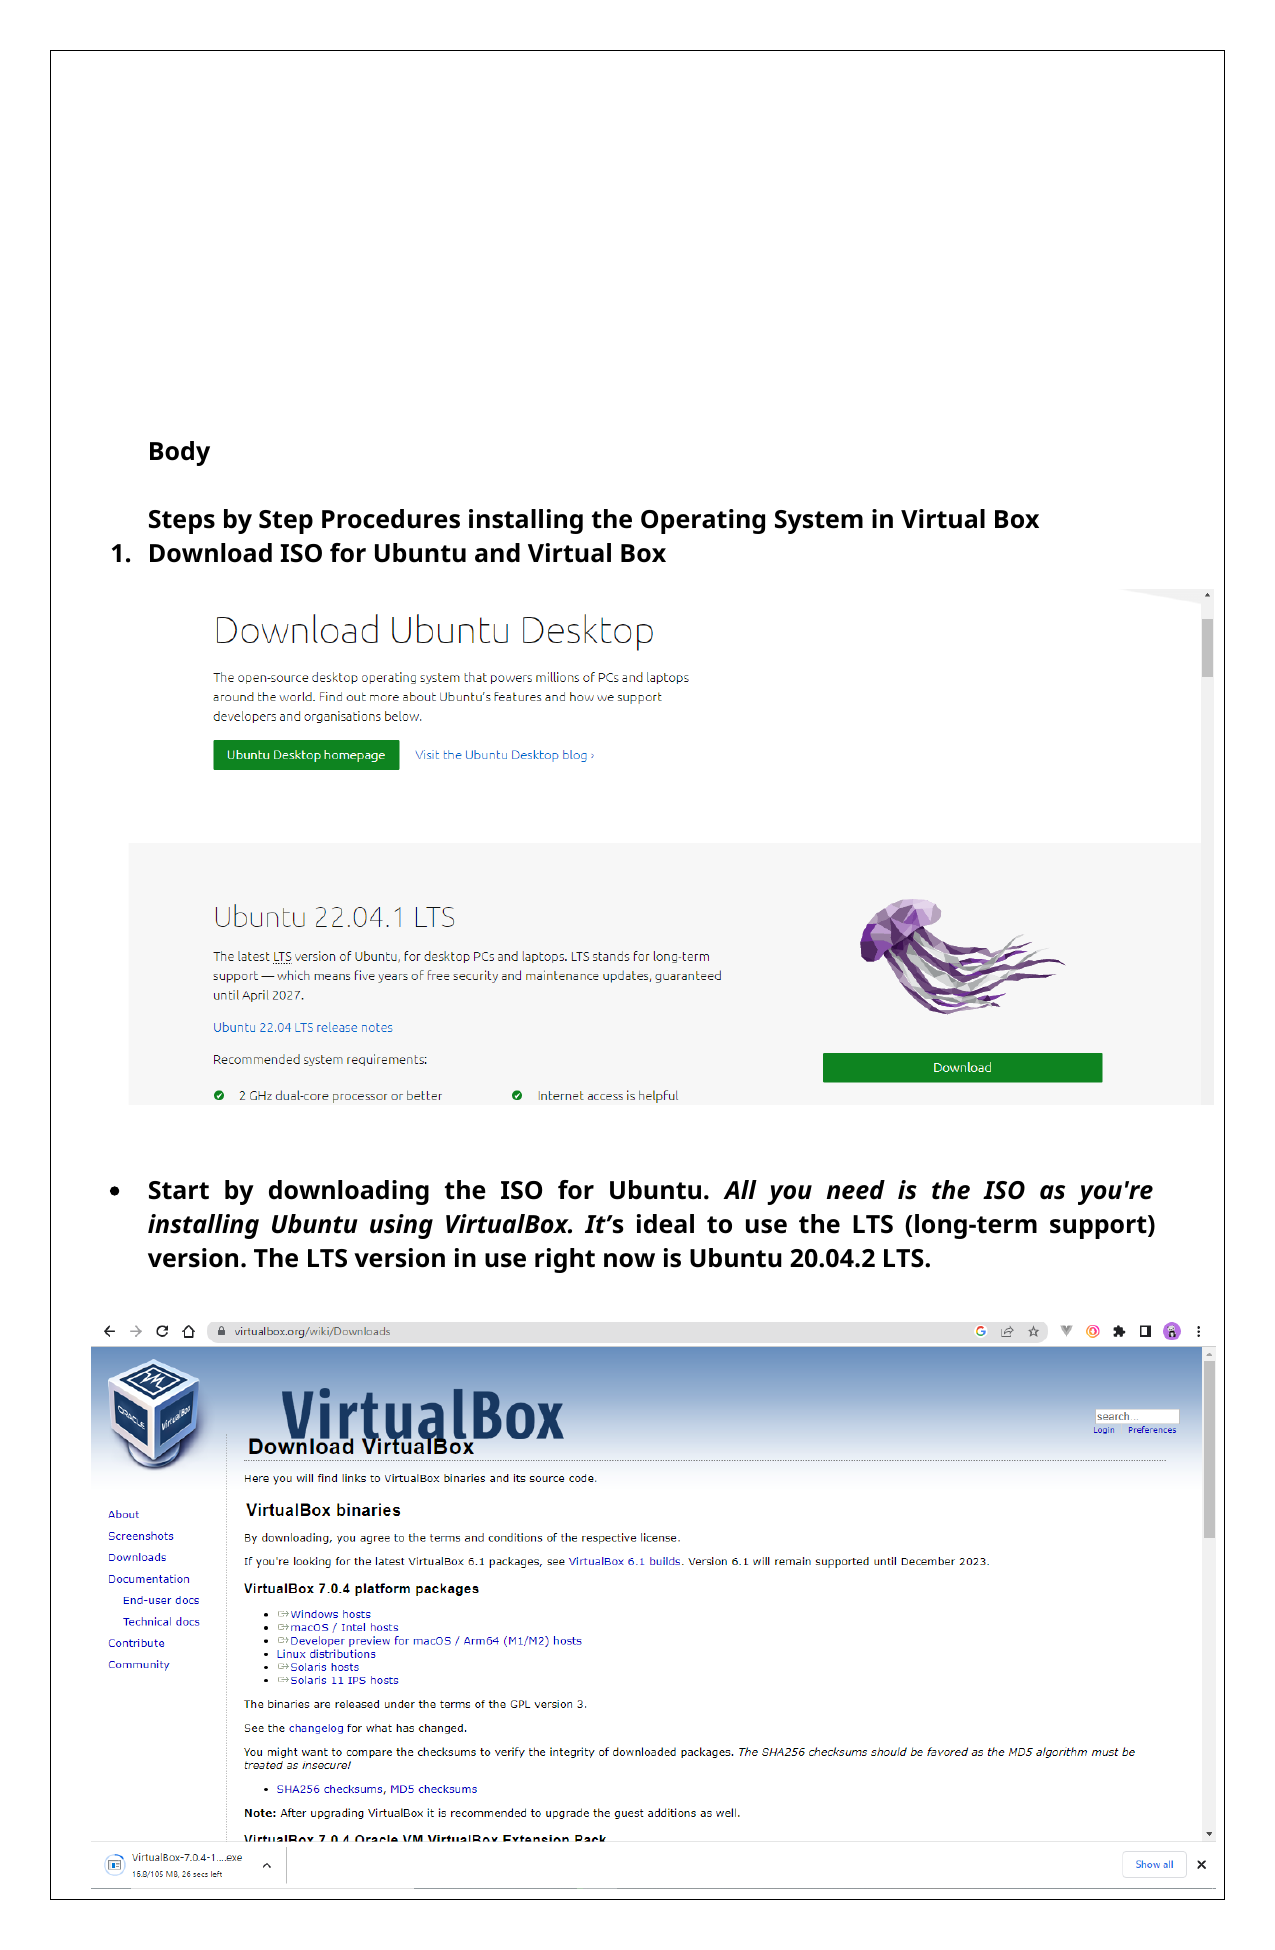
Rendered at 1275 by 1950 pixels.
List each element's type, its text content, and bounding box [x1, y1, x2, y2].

text Steps by Step Procedures installing the Operating System in Virtual Box [148, 502, 1157, 536]
text Body [148, 434, 1157, 468]
list Start by downloading the ISO for Ubuntu. All you need is the ISO as you're installing Ubuntu using VirtualBox. It’s ideal to use the LTS (long-term support) version. The LTS version in use right now is Ubuntu 20.04.2 LTS. [110, 1173, 1157, 1275]
picture [91, 1322, 1216, 1889]
picture [128, 589, 1214, 1105]
list Download ISO for Ubuntu and Virtual Box [110, 536, 1157, 570]
